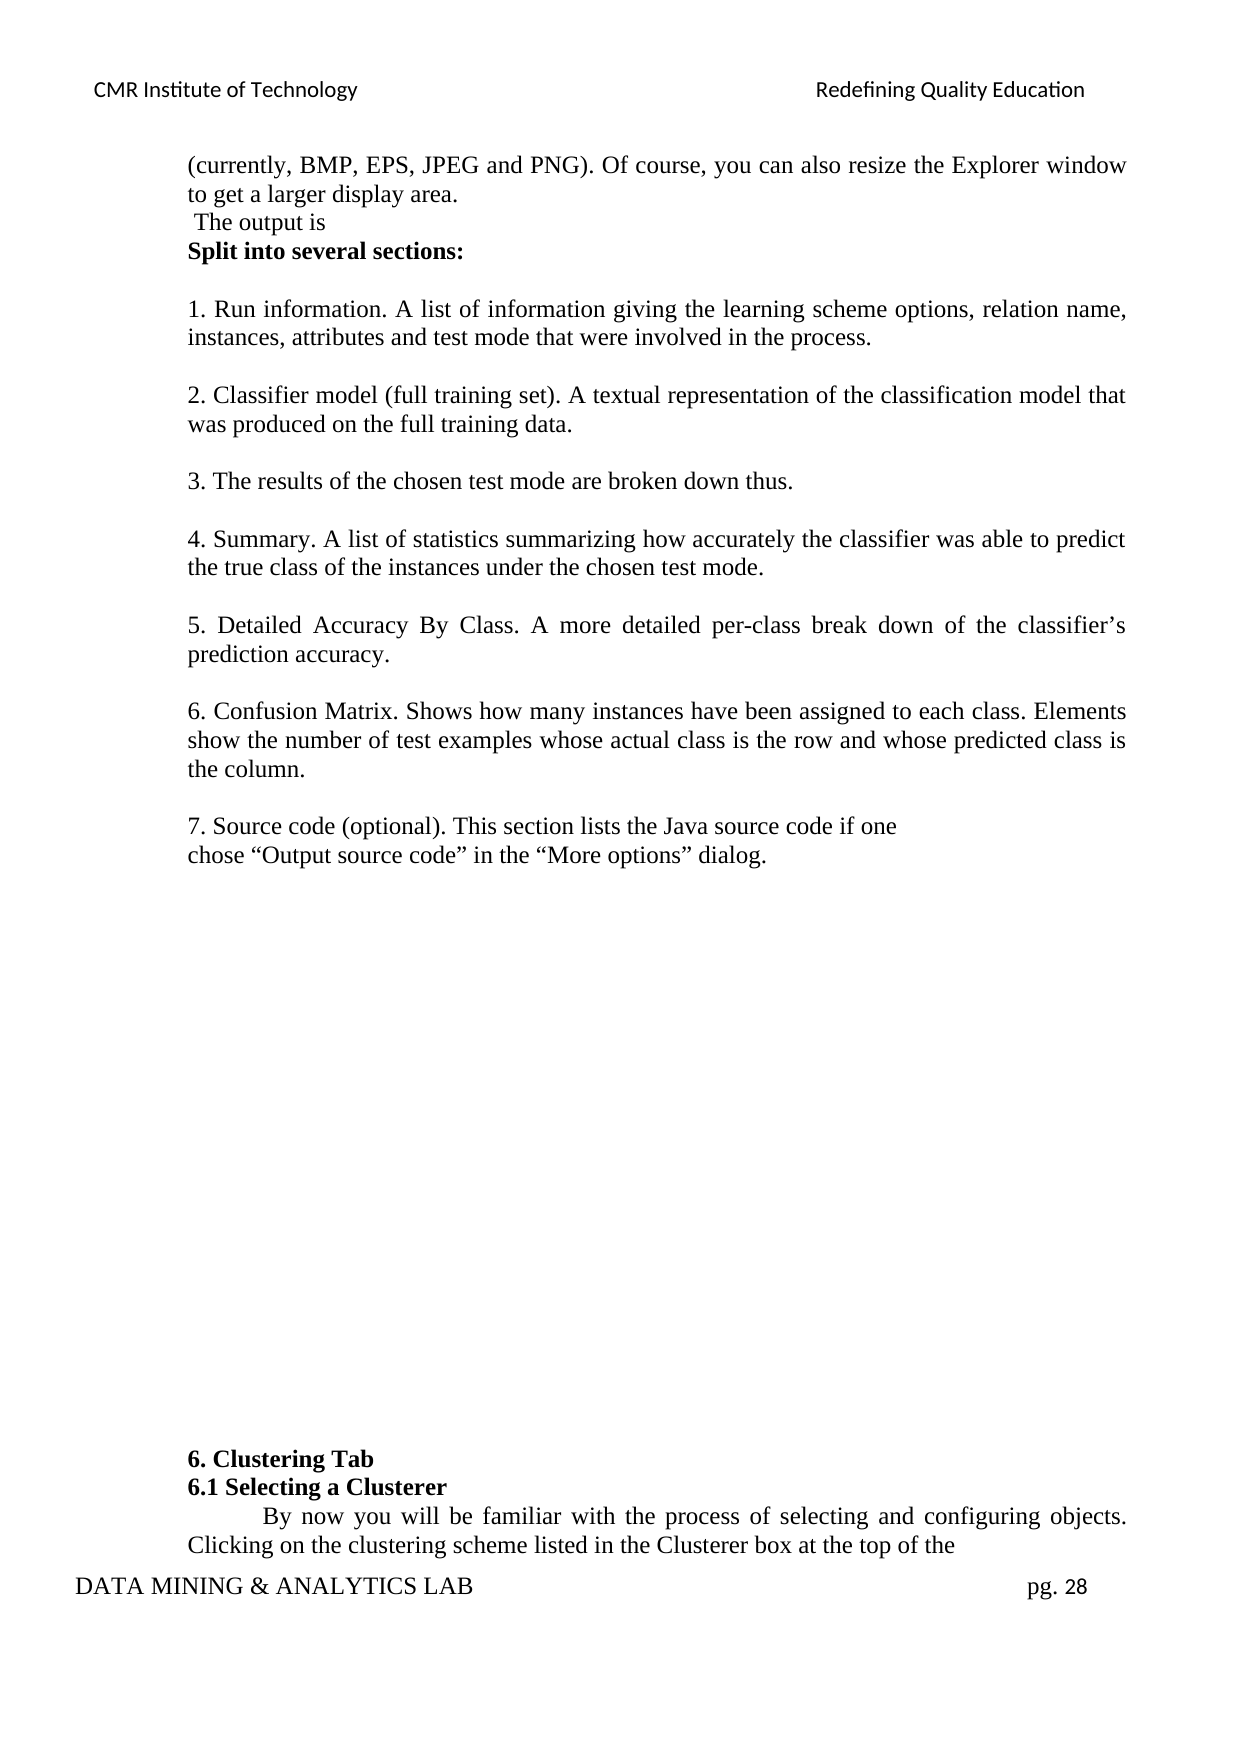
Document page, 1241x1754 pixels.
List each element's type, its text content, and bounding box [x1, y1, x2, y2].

text 3. The results of the chosen test mode are broken down thus. [187, 466, 1128, 495]
text 6.1 Selecting a Clusterer [187, 1472, 1128, 1501]
text 1. Run information. A list of information giving the learning scheme options, relation name, instances, attributes and test mode that were involved in the process. [187, 294, 1128, 351]
text 2. Classifier model (full training set). A textual representation of the classification model that was produced on the full training data. [187, 380, 1128, 437]
text 6. Confusion Matrix. Shows how many instances have been assigned to each class. Elements show the number of test examples whose actual class is the row and whose predicted class is the column. [187, 696, 1128, 782]
text 4. Summary. A list of statistics summarizing how accurately the classifier was able to predict the true class of the instances under the chosen test mode. [187, 524, 1128, 581]
text By now you will be familiar with the process of selecting and configuring objects. Clicking on the clustering scheme listed in the Clusterer box at the top of the [187, 1501, 1128, 1559]
text 5. Detailed Accuracy By Class. A more detailed per-class break down of the classifier’s prediction accuracy. [187, 610, 1128, 667]
text 7. Source code (optional). This section lists the Java source code if one [187, 811, 1128, 840]
text chose “Output source code” in the “More options” dialog. [187, 840, 1128, 869]
text Split into several sections: [187, 236, 1128, 265]
text The output is [187, 207, 1128, 236]
text 6. Clustering Tab [187, 1444, 1128, 1472]
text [187, 150, 1128, 207]
